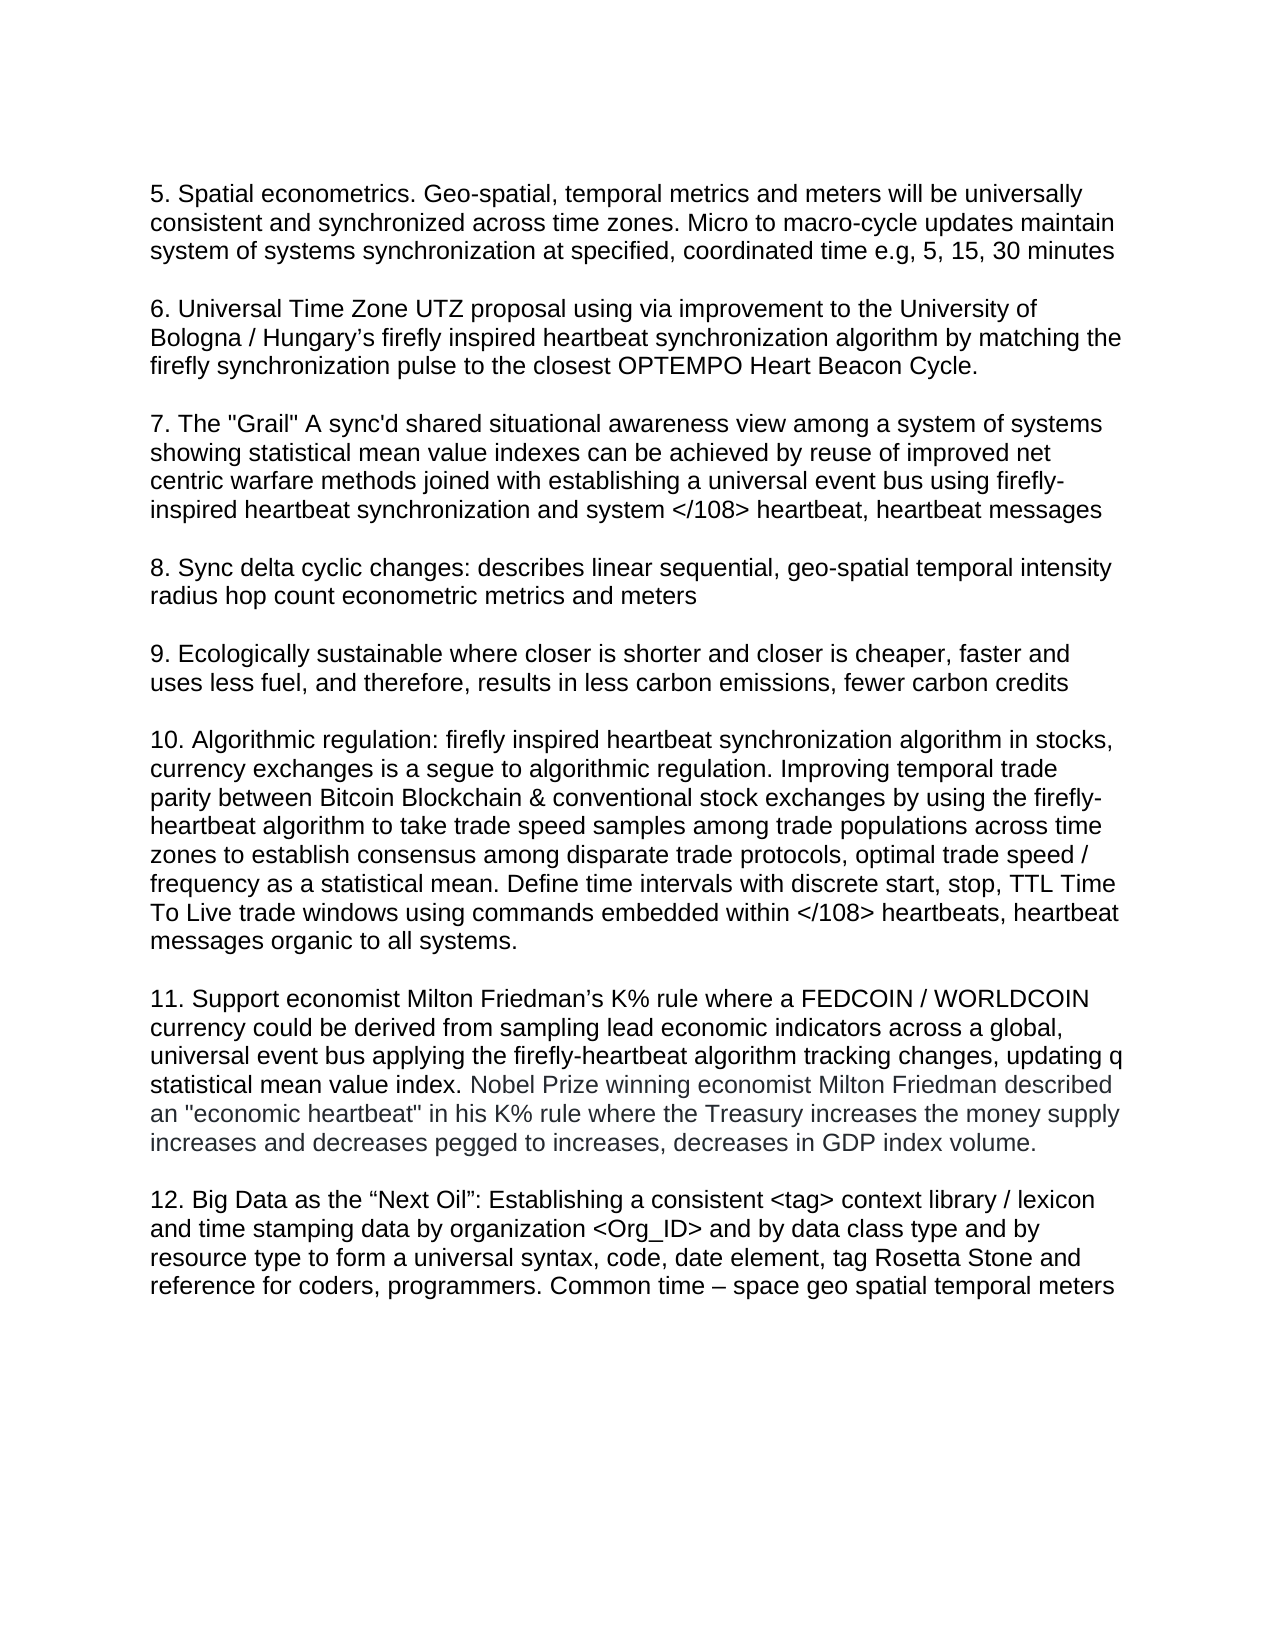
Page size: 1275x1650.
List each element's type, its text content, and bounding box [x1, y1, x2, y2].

text 5. Spatial econometrics. Geo-spatial, temporal metrics and meters will be universally consistent and synchronized across time zones. Micro to macro-cycle updates maintain system of systems synchronization at specified, coordinated time e.g, 5, 15, 30 minutes [150, 179, 1125, 265]
text 10. Algorithmic regulation: firefly inspired heartbeat synchronization algorithm in stocks, currency exchanges is a segue to algorithmic regulation. Improving temporal trade parity between Bitcoin Blockchain & conventional stock exchanges by using the firefly-heartbeat algorithm to take trade speed samples among trade populations across time zones to establish consensus among disparate trade protocols, optimal trade speed / frequency as a statistical mean. Define time intervals with discrete start, stop, TTL Time To Live trade windows using commands embedded within </108> heartbeats, heartbeat messages organic to all systems. [150, 725, 1125, 955]
text 9. Ecologically sustainable where closer is shorter and closer is cheaper, faster and uses less fuel, and therefore, results in less carbon emissions, fewer carbon credits [150, 639, 1125, 696]
text 6. Universal Time Zone UTZ proposal using via improvement to the University of Bologna / Hungary’s firefly inspired heartbeat synchronization algorithm by matching the firefly synchronization pulse to the closest OPTEMPO Heart Beacon Cycle. [150, 294, 1125, 380]
text 8. Sync delta cyclic changes: describes linear sequential, geo-spatial temporal intensity radius hop count econometric metrics and meters [150, 552, 1125, 610]
text 7. The "Grail" A sync'd shared situational awareness view among a system of systems showing statistical mean value indexes can be achieved by reuse of improved net centric warfare methods joined with establishing a universal event bus using firefly-inspired heartbeat synchronization and system </108> heartbeat, heartbeat messages [150, 409, 1125, 524]
text 12. Big Data as the “Next Oil”: Establishing a consistent <tag> context library / lexicon and time stamping data by organization <Org_ID> and by data class type and by resource type to form a universal syntax, code, date element, tag Rosetta Stone and reference for coders, programmers. Common time – space geo spatial temporal meters [150, 1185, 1125, 1300]
text 11. Support economist Milton Friedman’s K% rule where a FEDCOIN / WORLDCOIN currency could be derived from sampling lead economic indicators across a global, universal event bus applying the firefly-heartbeat algorithm tracking changes, updating q statistical mean value index. Nobel Prize winning economist Milton Friedman described an "economic heartbeat" in his K% rule where the Treasury increases the money supply increases and decreases pegged to increases, decreases in GDP index volume. [150, 984, 1125, 1156]
